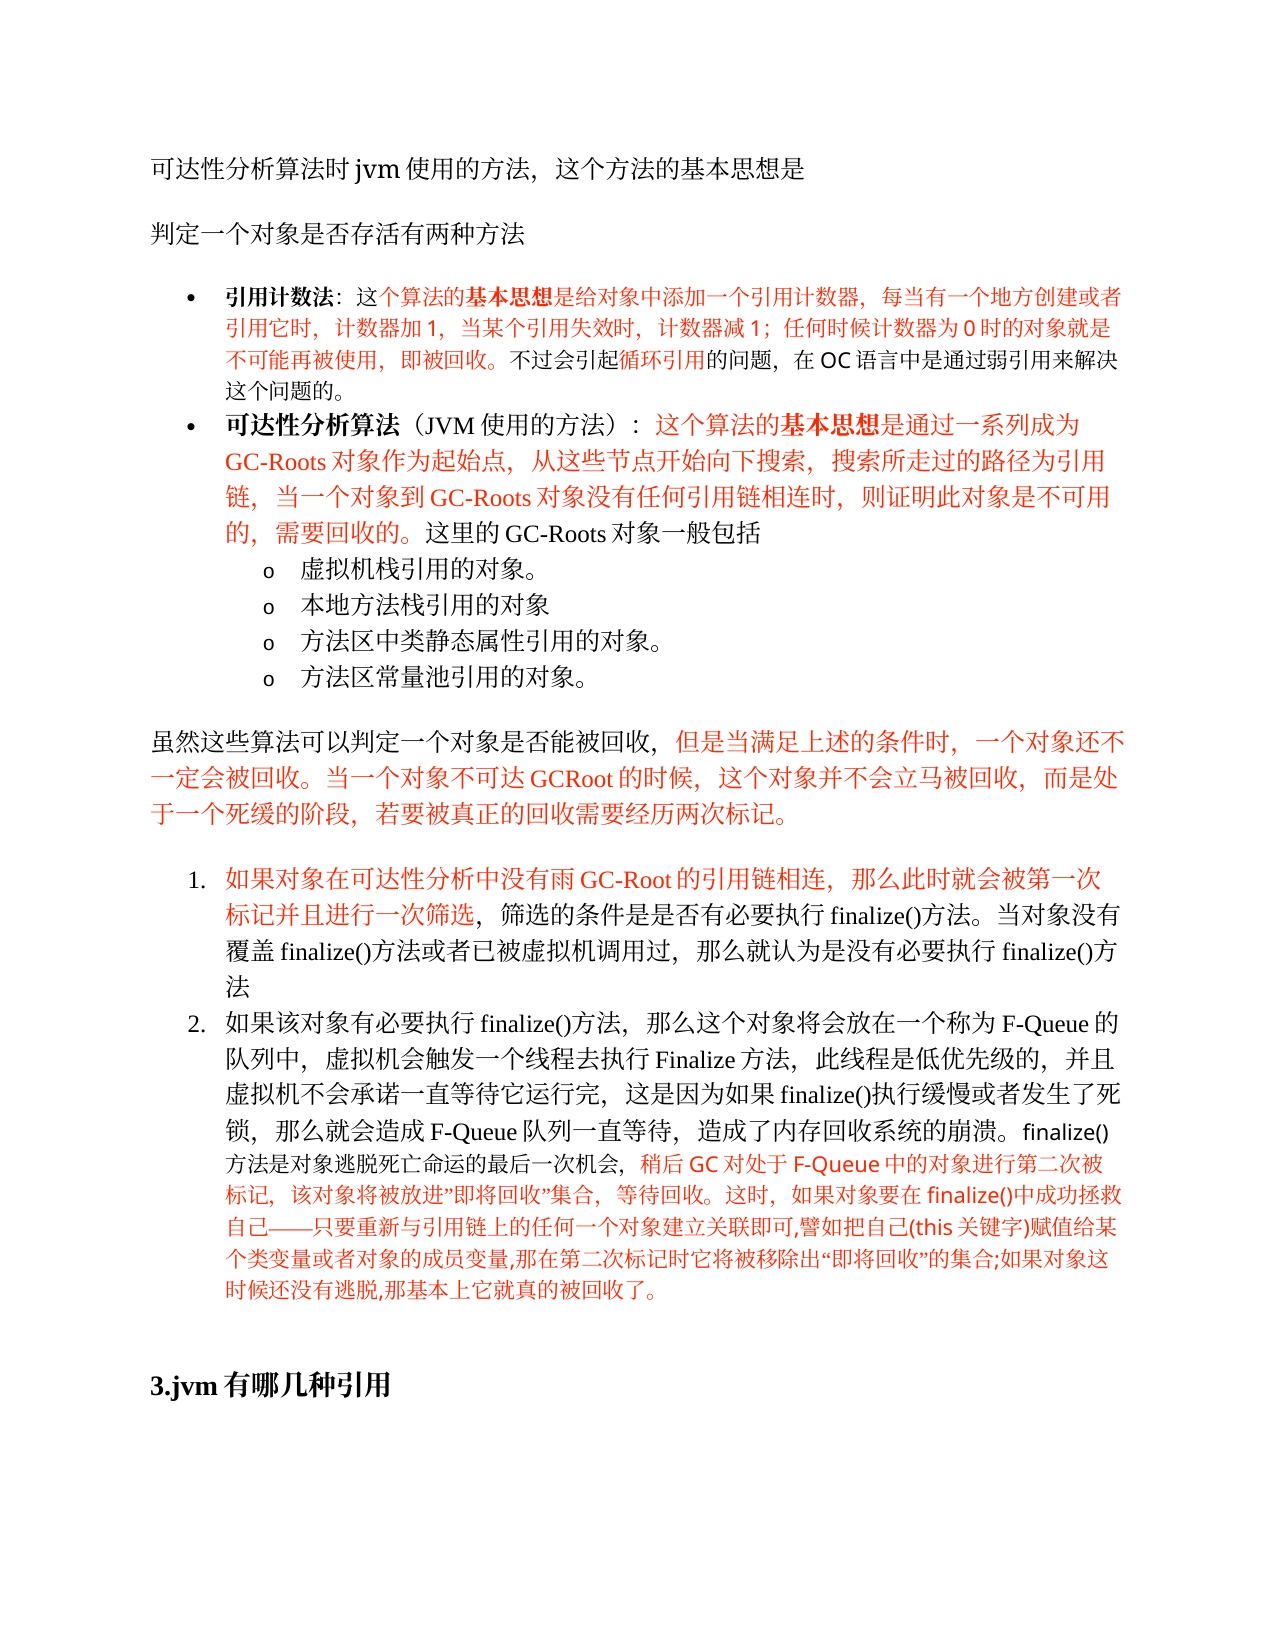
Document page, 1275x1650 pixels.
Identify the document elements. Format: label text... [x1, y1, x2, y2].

list 如果该对象有必要执行finalize()方法，那么这个对象将会放在一个称为F-Queue的队列中，虚拟机会触发一个线程去执行Finalize方法，此线程是低优先级的，并且虚拟机不会承诺一直等待它运行完，这是因为如果finalize()执行缓慢或者发生了死锁，那么就会造成F-Queue队列一直等待，造成了内存回收系统的崩溃。finalize()方法是对象逃脱死亡命运的最后一次机会，稍后GC对处于F-Queue中的对象进行第二次被标记，该对象将被放进”即将回收”集合，等待回收。这时，如果对象要在finalize()中成功拯救自己——只要重新与引用链上的任何一个对象建立关联即可,譬如把自己(this关键字)赋值给某个类变量或者对象的成员变量,那在第二次标记时它将被移除出“即将回收”的集合;如果对象这时候还没有逃脱,那基本上它就真的被回收了。 [187, 1003, 1125, 1305]
list 引用计数法：这个算法的基本思想是给对象中添加一个引用计数器，每当有一个地方创建或者引用它时，计数器加1，当某个引用失效时，计数器减1；任何时候计数器为0时的对象就是不可能再被使用，即被回收。不过会引起循环引用的问题，在OC语言中是通过弱引用来解决这个问题的。 [187, 280, 1125, 406]
text 3.jvm有哪几种引用 [150, 1363, 1125, 1403]
list 本地方法栈引用的对象 [262, 586, 1125, 622]
list 方法区常量池引用的对象。 [262, 657, 1125, 693]
text 可达性分析算法时jvm使用的方法，这个方法的基本思想是 [150, 150, 1125, 186]
list 方法区中类静态属性引用的对象。 [262, 622, 1125, 657]
list 如果对象在可达性分析中没有雨GC-Root的引用链相连，那么此时就会被第一次标记并且进行一次筛选，筛选的条件是是否有必要执行finalize()方法。当对象没有覆盖finalize()方法或者已被虚拟机调用过，那么就认为是没有必要执行finalize()方法 [187, 859, 1125, 1003]
list 可达性分析算法（JVM使用的方法）：这个算法的基本思想是通过一系列成为GC-Roots对象作为起始点，从这些节点开始向下搜索，搜索所走过的路径为引用链，当一个对象到GC-Roots对象没有任何引用链相连时，则证明此对象是不可用的，需要回收的。这里的GC-Roots对象一般包括 [187, 406, 1125, 550]
list 虚拟机栈引用的对象。 [262, 550, 1125, 586]
text 判定一个对象是否存活有两种方法 [150, 215, 1125, 251]
text 虽然这些算法可以判定一个对象是否能被回收，但是当满足上述的条件时，一个对象还不一定会被回收。当一个对象不可达GCRoot的时候，这个对象并不会立马被回收，而是处于一个死缓的阶段，若要被真正的回收需要经历两次标记。 [150, 723, 1125, 830]
